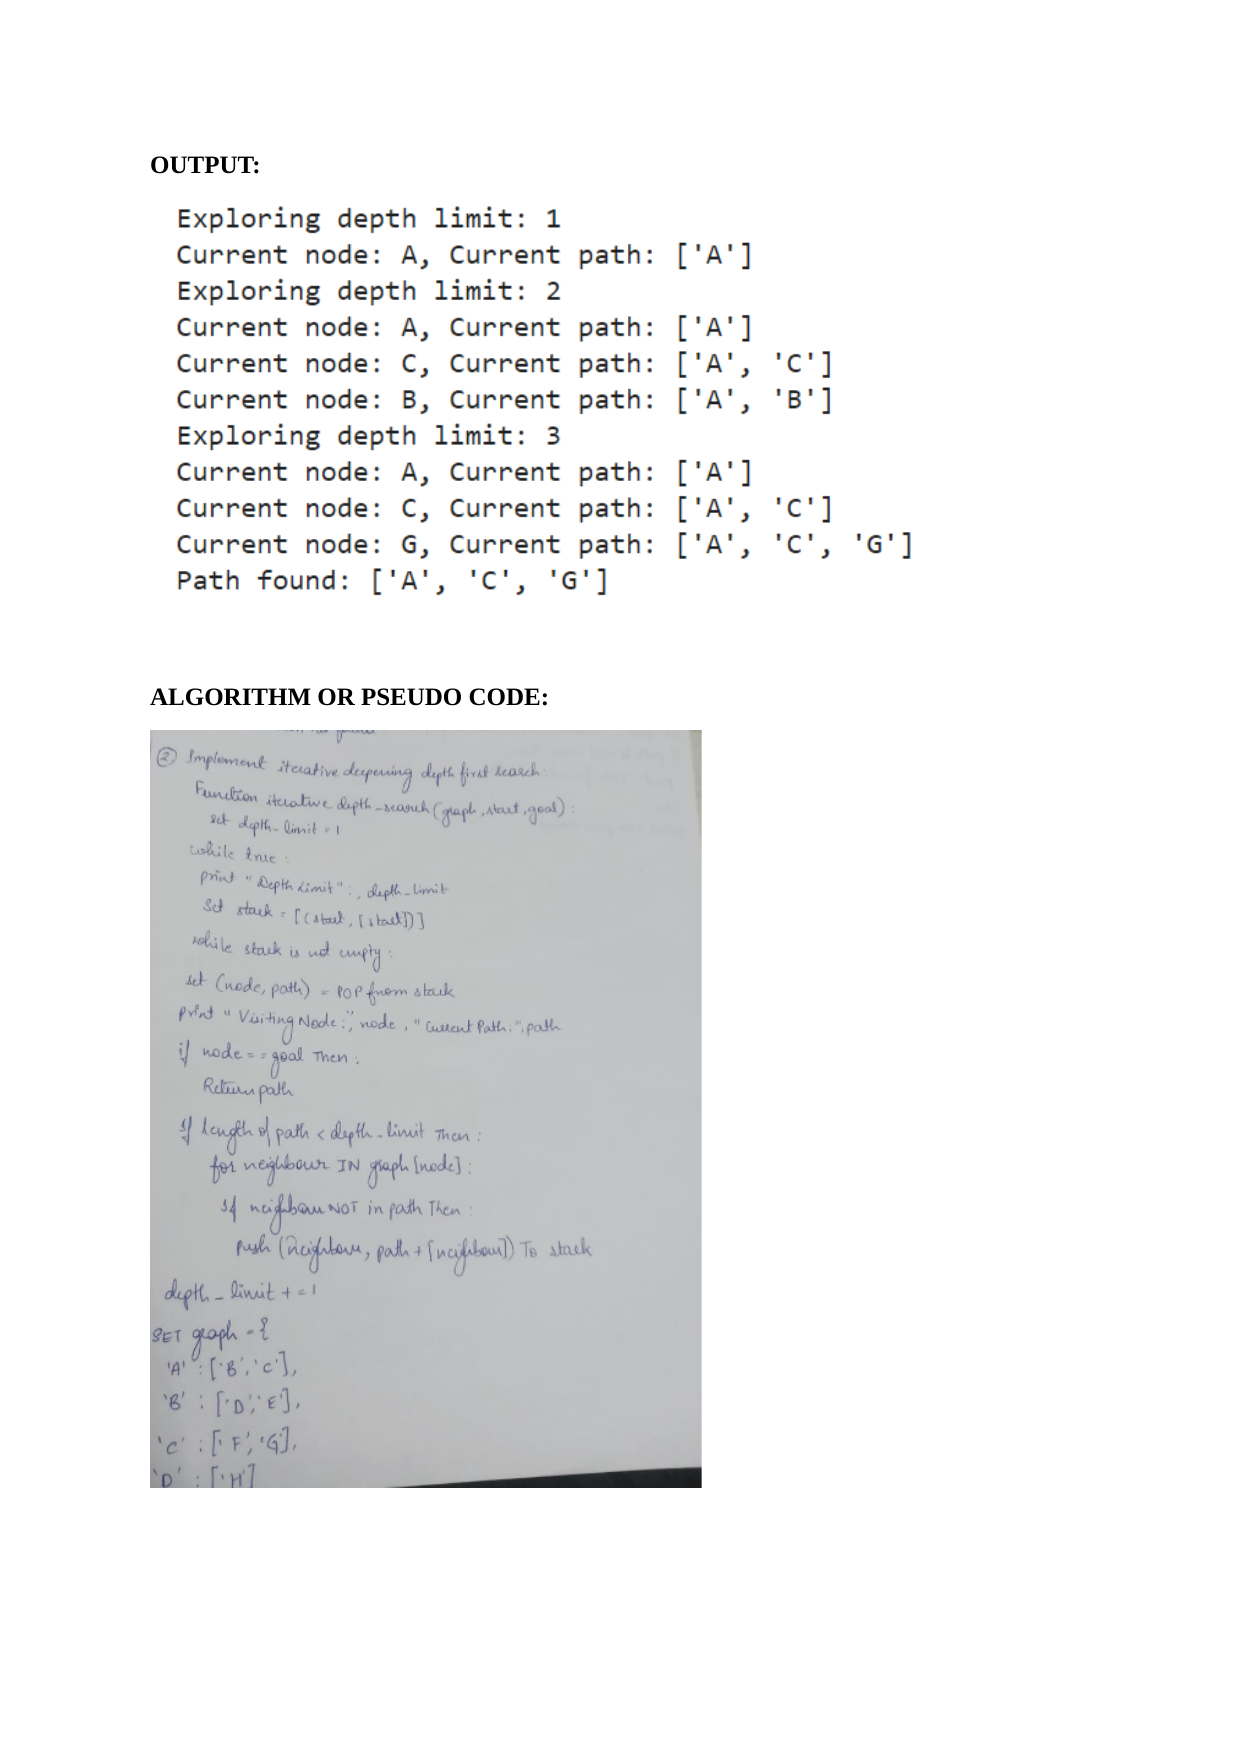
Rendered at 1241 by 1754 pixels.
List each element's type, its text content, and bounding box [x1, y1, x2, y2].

picture [150, 730, 702, 1488]
picture [150, 197, 919, 616]
text OUTPUT: [150, 150, 1090, 179]
text ALGORITHM OR PSEUDO CODE: [150, 682, 1090, 711]
